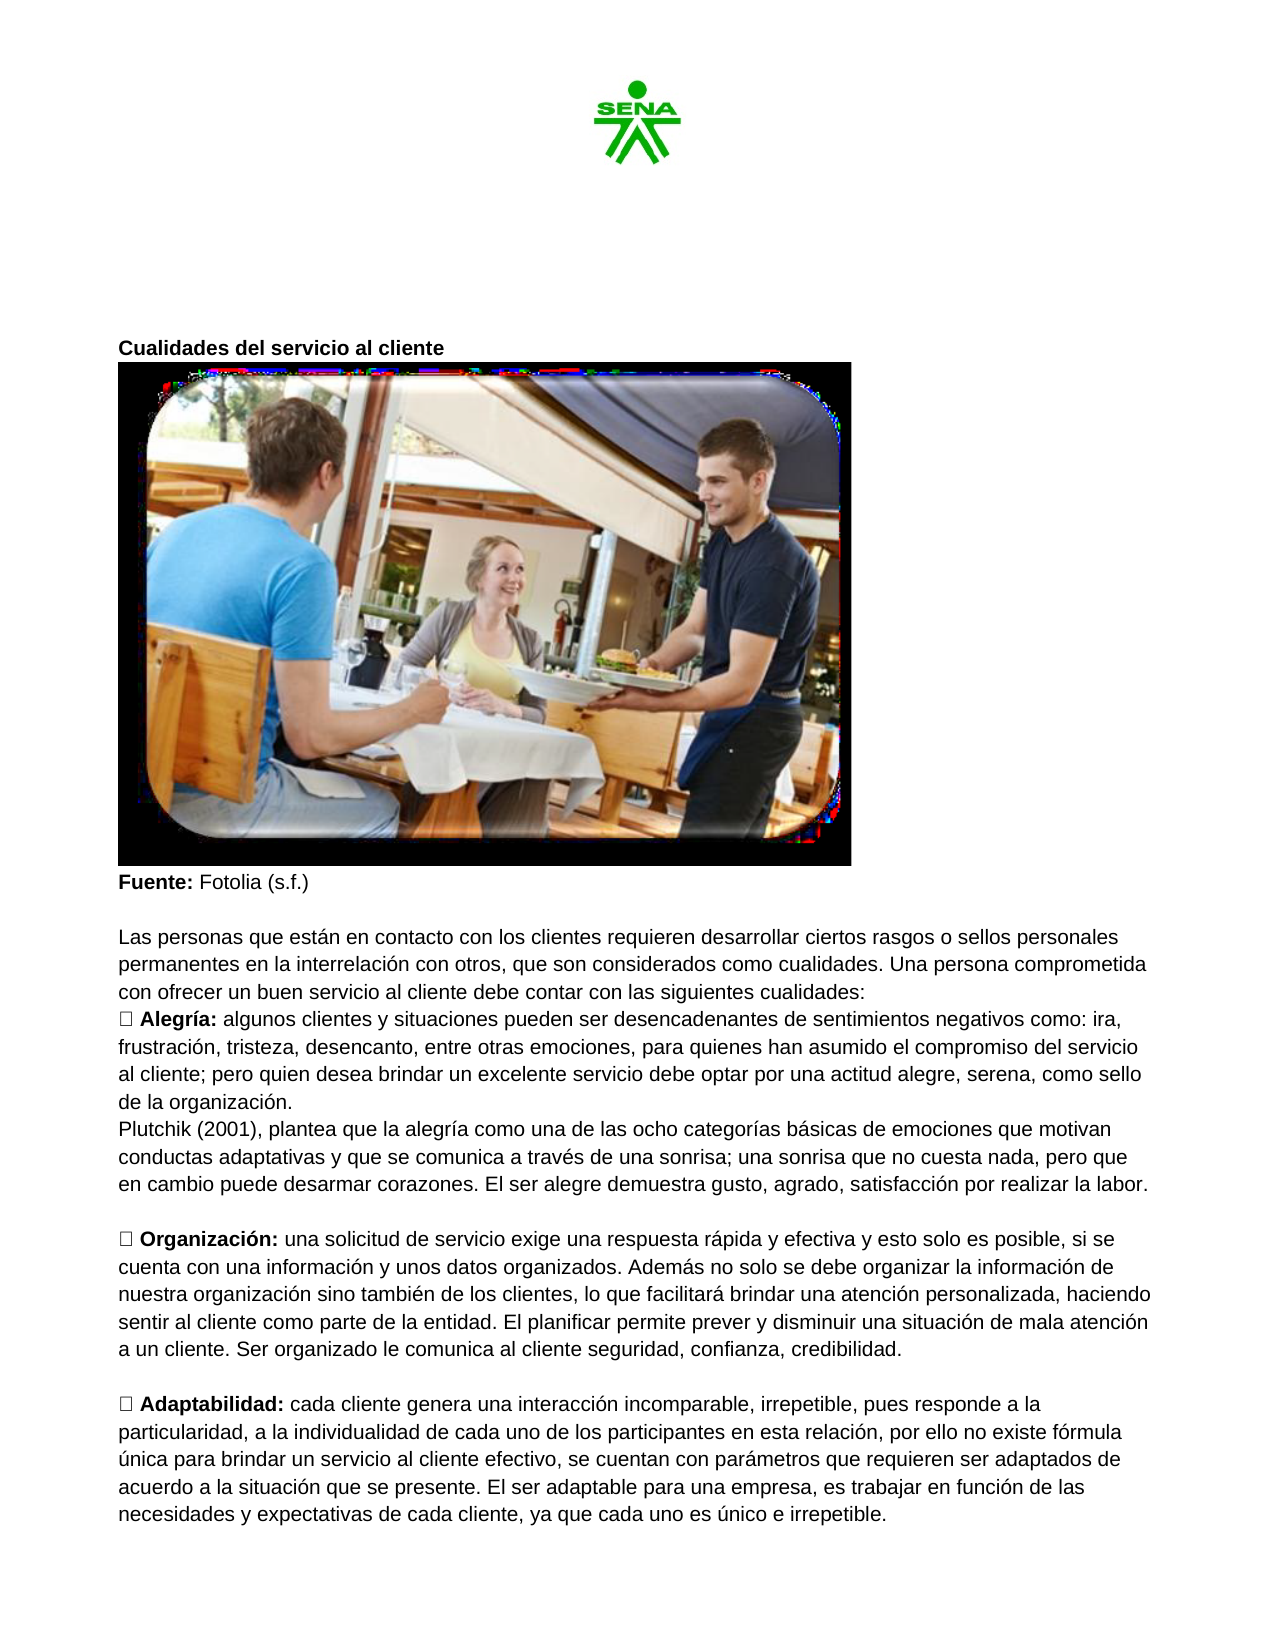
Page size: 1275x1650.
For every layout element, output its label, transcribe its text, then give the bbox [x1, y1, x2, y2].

text  Organización: una solicitud de servicio exige una respuesta rápida y efectiva y esto solo es posible, si se cuenta con una información y unos datos organizados. Además no solo se debe organizar la información de nuestra organización sino también de los clientes, lo que facilitará brindar una atención personalizada, haciendo sentir al cliente como parte de la entidad. El planificar permite prever y disminuir una situación de mala atención a un cliente. Ser organizado le comunica al cliente seguridad, confianza, credibilidad. [118, 1227, 1157, 1361]
text Las personas que están en contacto con los clientes requieren desarrollar ciertos rasgos o sellos personales permanentes en la interrelación con otros, que son considerados como cualidades. Una persona comprometida con ofrecer un buen servicio al cliente debe contar con las siguientes cualidades: [118, 924, 1157, 1003]
text Cualidades del servicio al cliente [118, 335, 1157, 359]
picture [588, 75, 687, 172]
text Fuente: Fotolia (s.f.) [118, 869, 1157, 893]
text Plutchik (2001), plantea que la alegría como una de las ocho categorías básicas de emociones que motivan conductas adaptativas y que se comunica a través de una sonrisa; una sonrisa que no cuesta nada, pero que en cambio puede desarmar corazones. El ser alegre demuestra gusto, agrado, satisfacción por realizar la labor. [118, 1117, 1157, 1196]
text  Adaptabilidad: cada cliente genera una interacción incomparable, irrepetible, pues responde a la particularidad, a la individualidad de cada uno de los participantes en esta relación, por ello no existe fórmula única para brindar un servicio al cliente efectivo, se cuentan con parámetros que requieren ser adaptados de acuerdo a la situación que se presente. El ser adaptable para una empresa, es trabajar en función de las necesidades y expectativas de cada cliente, ya que cada uno es único e irrepetible. [118, 1392, 1157, 1526]
text  Alegría: algunos clientes y situaciones pueden ser desencadenantes de sentimientos negativos como: ira, frustración, tristeza, desencanto, entre otras emociones, para quienes han asumido el compromiso del servicio al cliente; pero quien desea brindar un excelente servicio debe optar por una actitud alegre, serena, como sello de la organización. [118, 1007, 1157, 1113]
